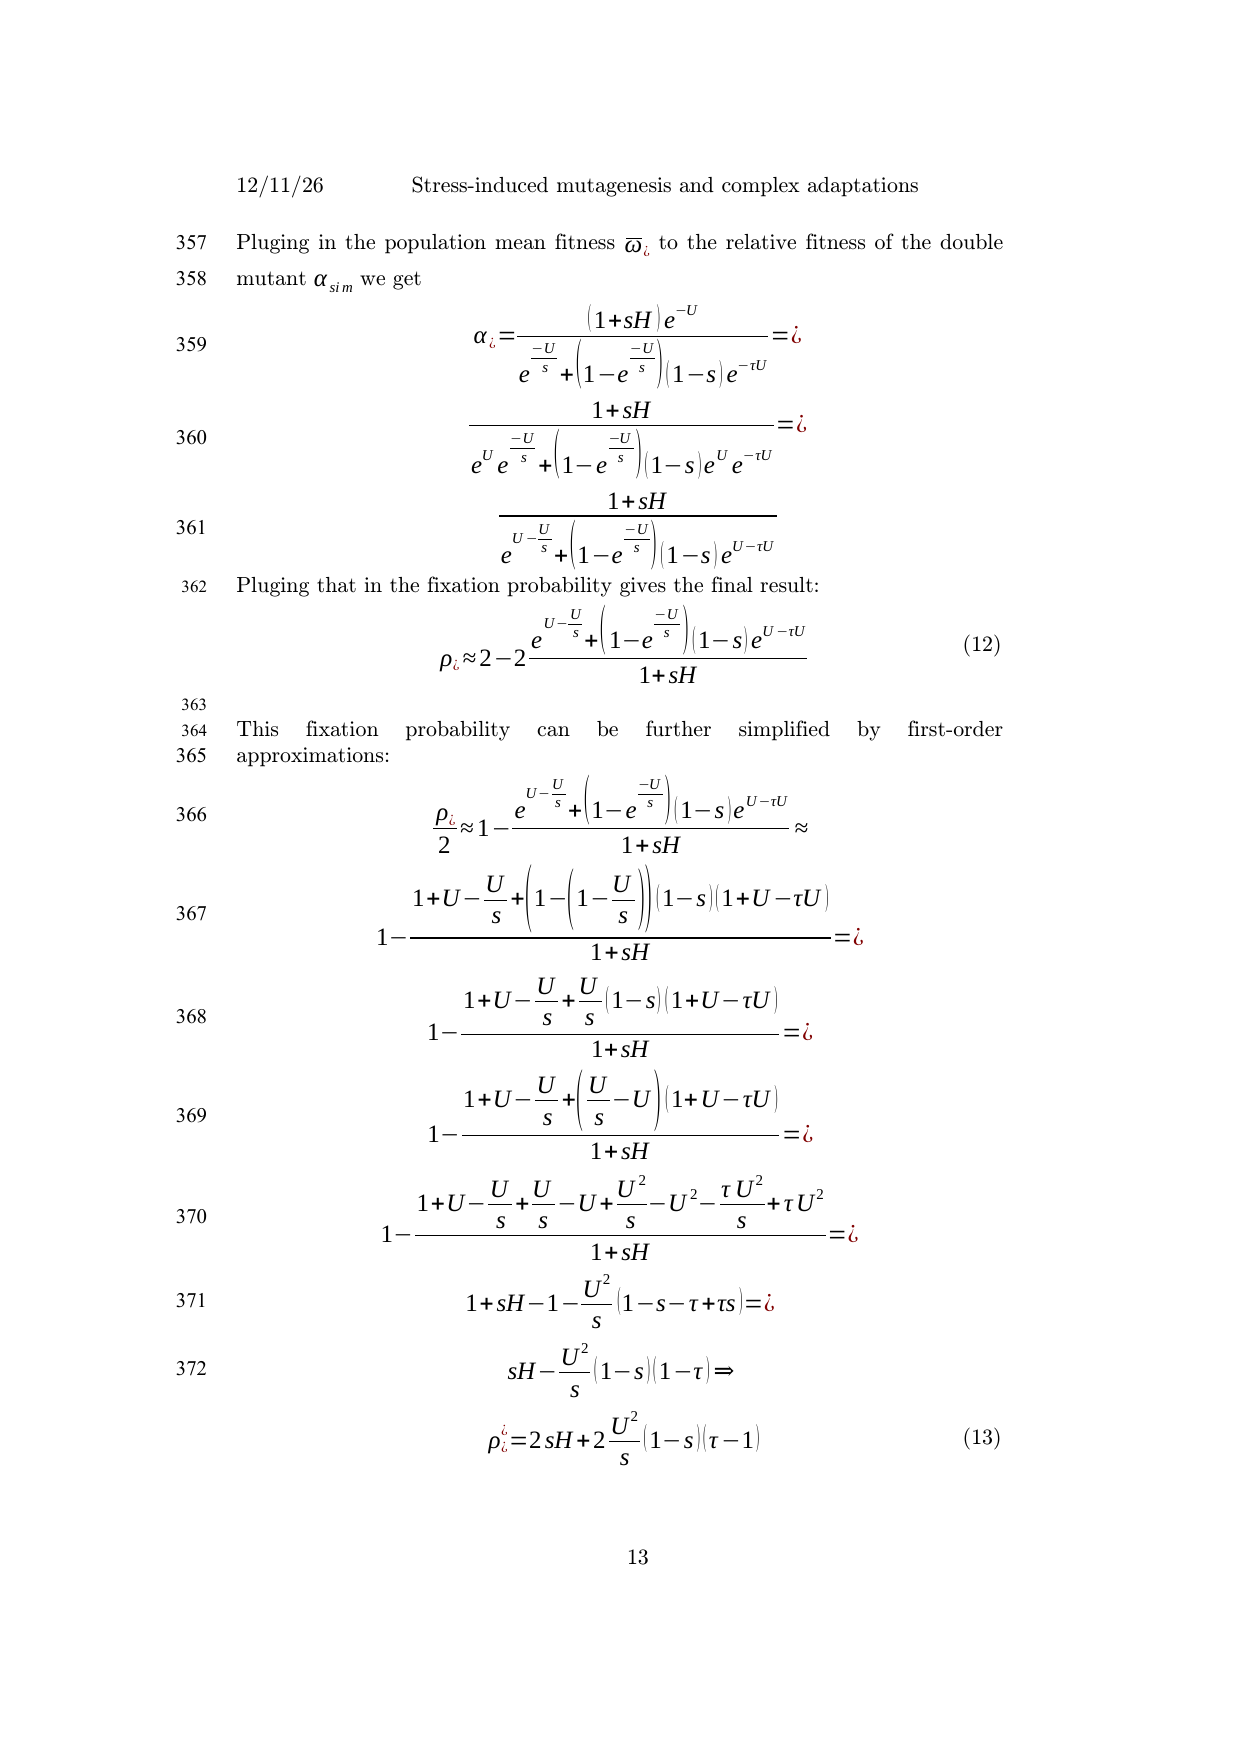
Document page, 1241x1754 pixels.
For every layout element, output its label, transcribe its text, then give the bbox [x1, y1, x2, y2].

text Pluging in the population mean fitness to the relative fitness of the double mutant we get [236, 230, 1004, 296]
table_header [260, 604, 951, 695]
text This fixation probability can be further simplified by first-order approximations: [236, 721, 1004, 768]
text Pluging that in the fixation probability gives the final result: [236, 577, 1004, 598]
table_header [260, 1408, 951, 1478]
table_header (12) [951, 604, 1028, 695]
table_header (13) [951, 1408, 1028, 1478]
